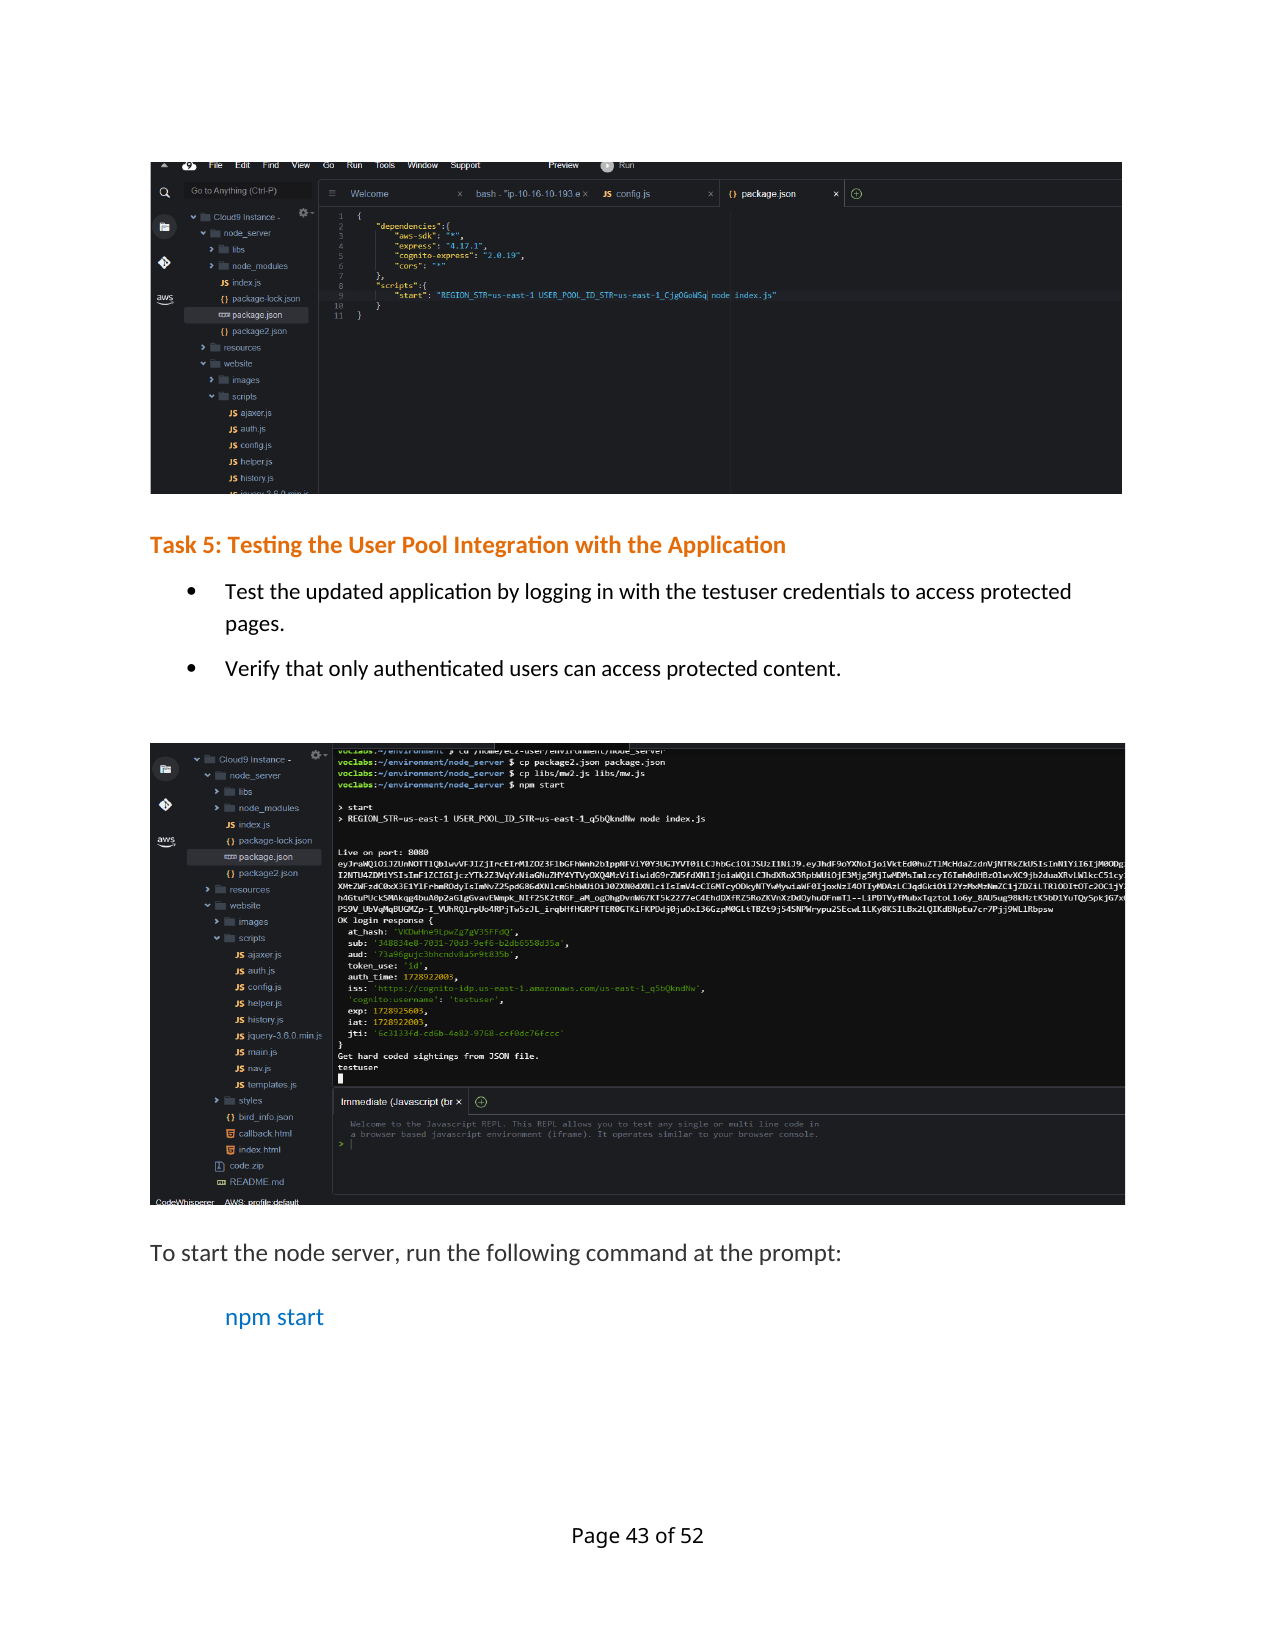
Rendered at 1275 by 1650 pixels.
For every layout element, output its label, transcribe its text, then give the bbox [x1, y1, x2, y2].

text npm start [225, 1301, 1125, 1332]
picture [150, 162, 1122, 494]
picture [150, 743, 1125, 1205]
list Verify that only authenticated users can access protected content. [187, 654, 1125, 682]
list Test the updated application by logging in with the testuser credentials to access protected pages. [187, 577, 1125, 637]
text To start the node server, run the following command at the prompt: [150, 1237, 1125, 1268]
